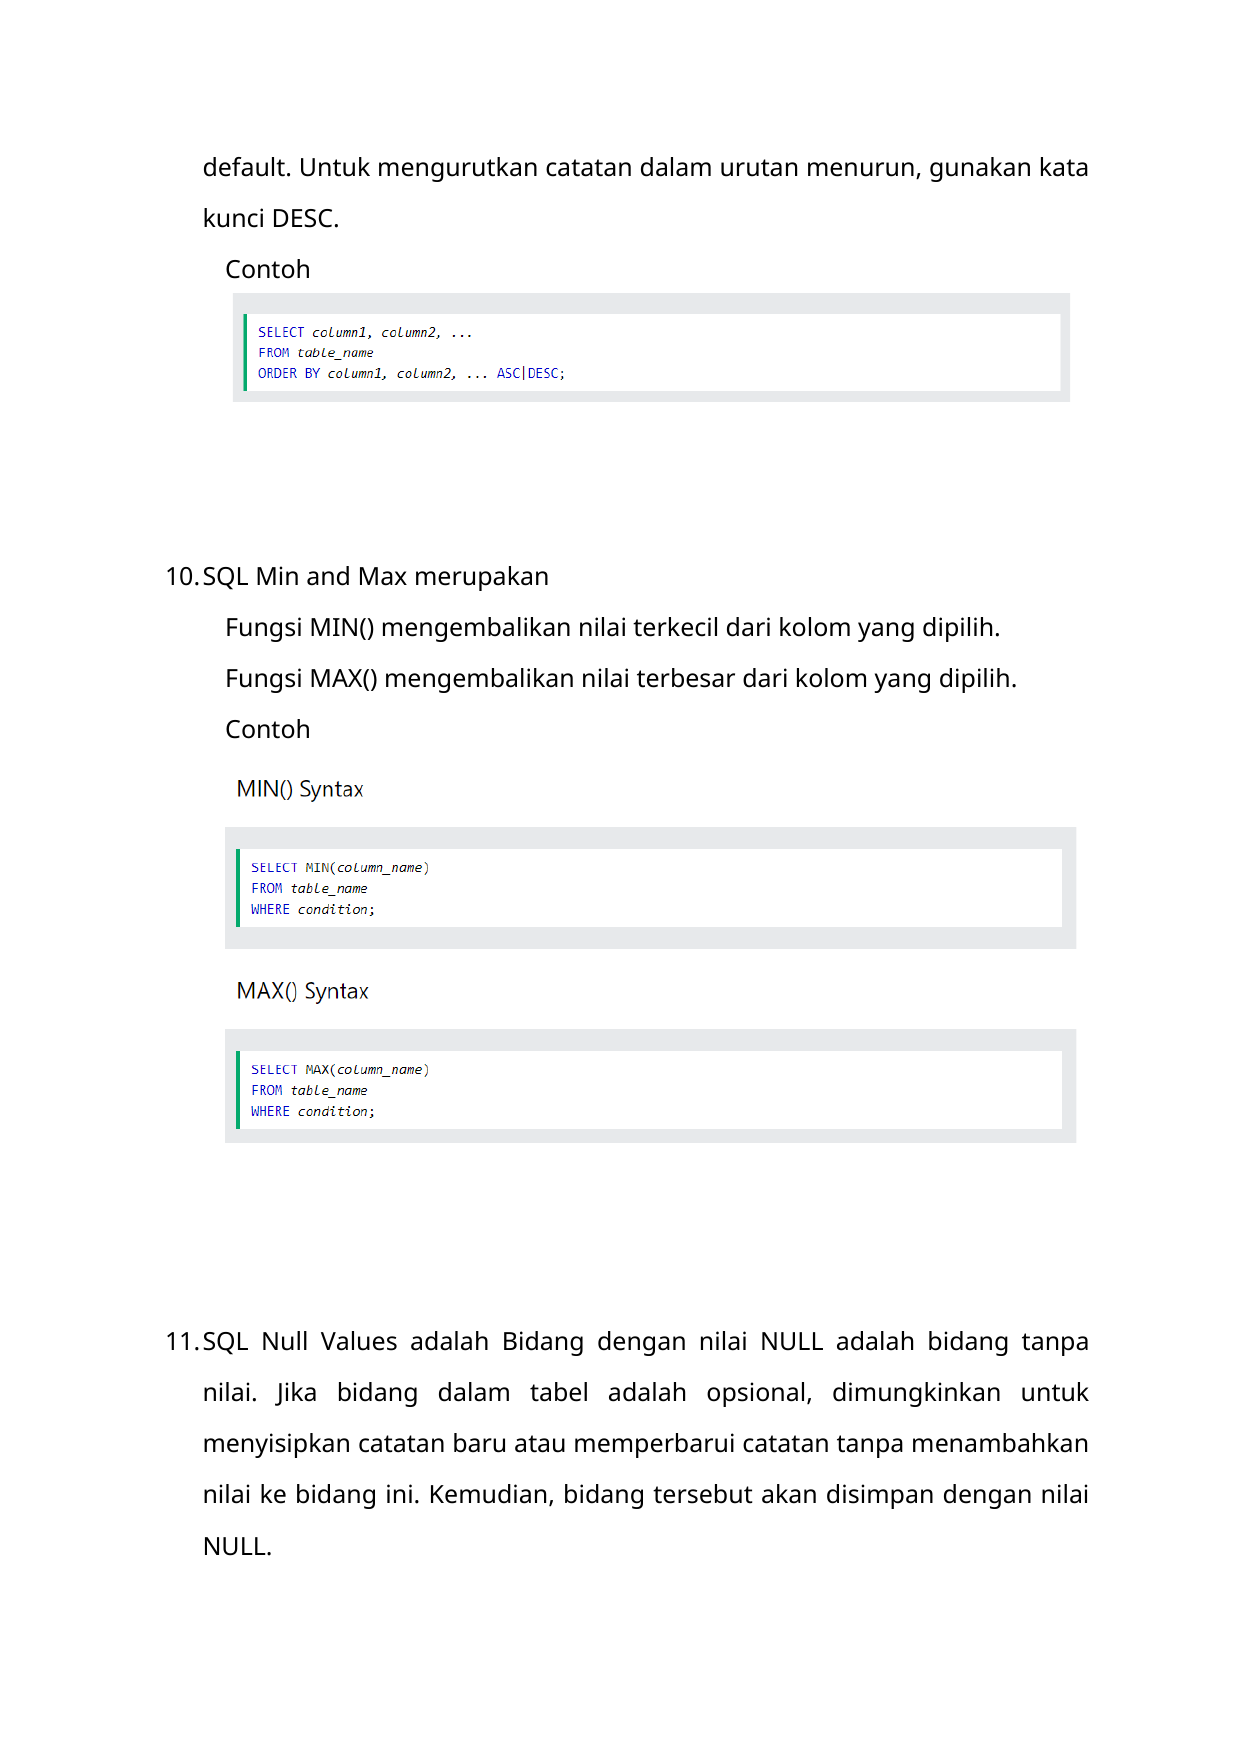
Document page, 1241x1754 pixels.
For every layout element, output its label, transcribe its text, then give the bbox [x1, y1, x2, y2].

list SQL Null Values adalah Bidang dengan nilai NULL adalah bidang tanpa nilai. Jika bidang dalam tabel adalah opsional, dimungkinkan untuk menyisipkan catatan baru atau memperbarui catatan tanpa menambahkan nilai ke bidang ini. Kemudian, bidang tersebut akan disimpan dengan nilai NULL. [165, 1324, 1090, 1562]
text Fungsi MIN() mengembalikan nilai terkecil dari kolom yang dipilih. [225, 609, 1090, 643]
text Fungsi MAX() mengembalikan nilai terbesar dari kolom yang dipilih. [225, 660, 1090, 694]
text Contoh [225, 252, 1090, 286]
picture [225, 770, 1077, 1143]
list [165, 150, 1090, 235]
list SQL Min and Max merupakan [165, 558, 1090, 592]
text Contoh [225, 711, 1090, 746]
picture [232, 293, 1071, 402]
